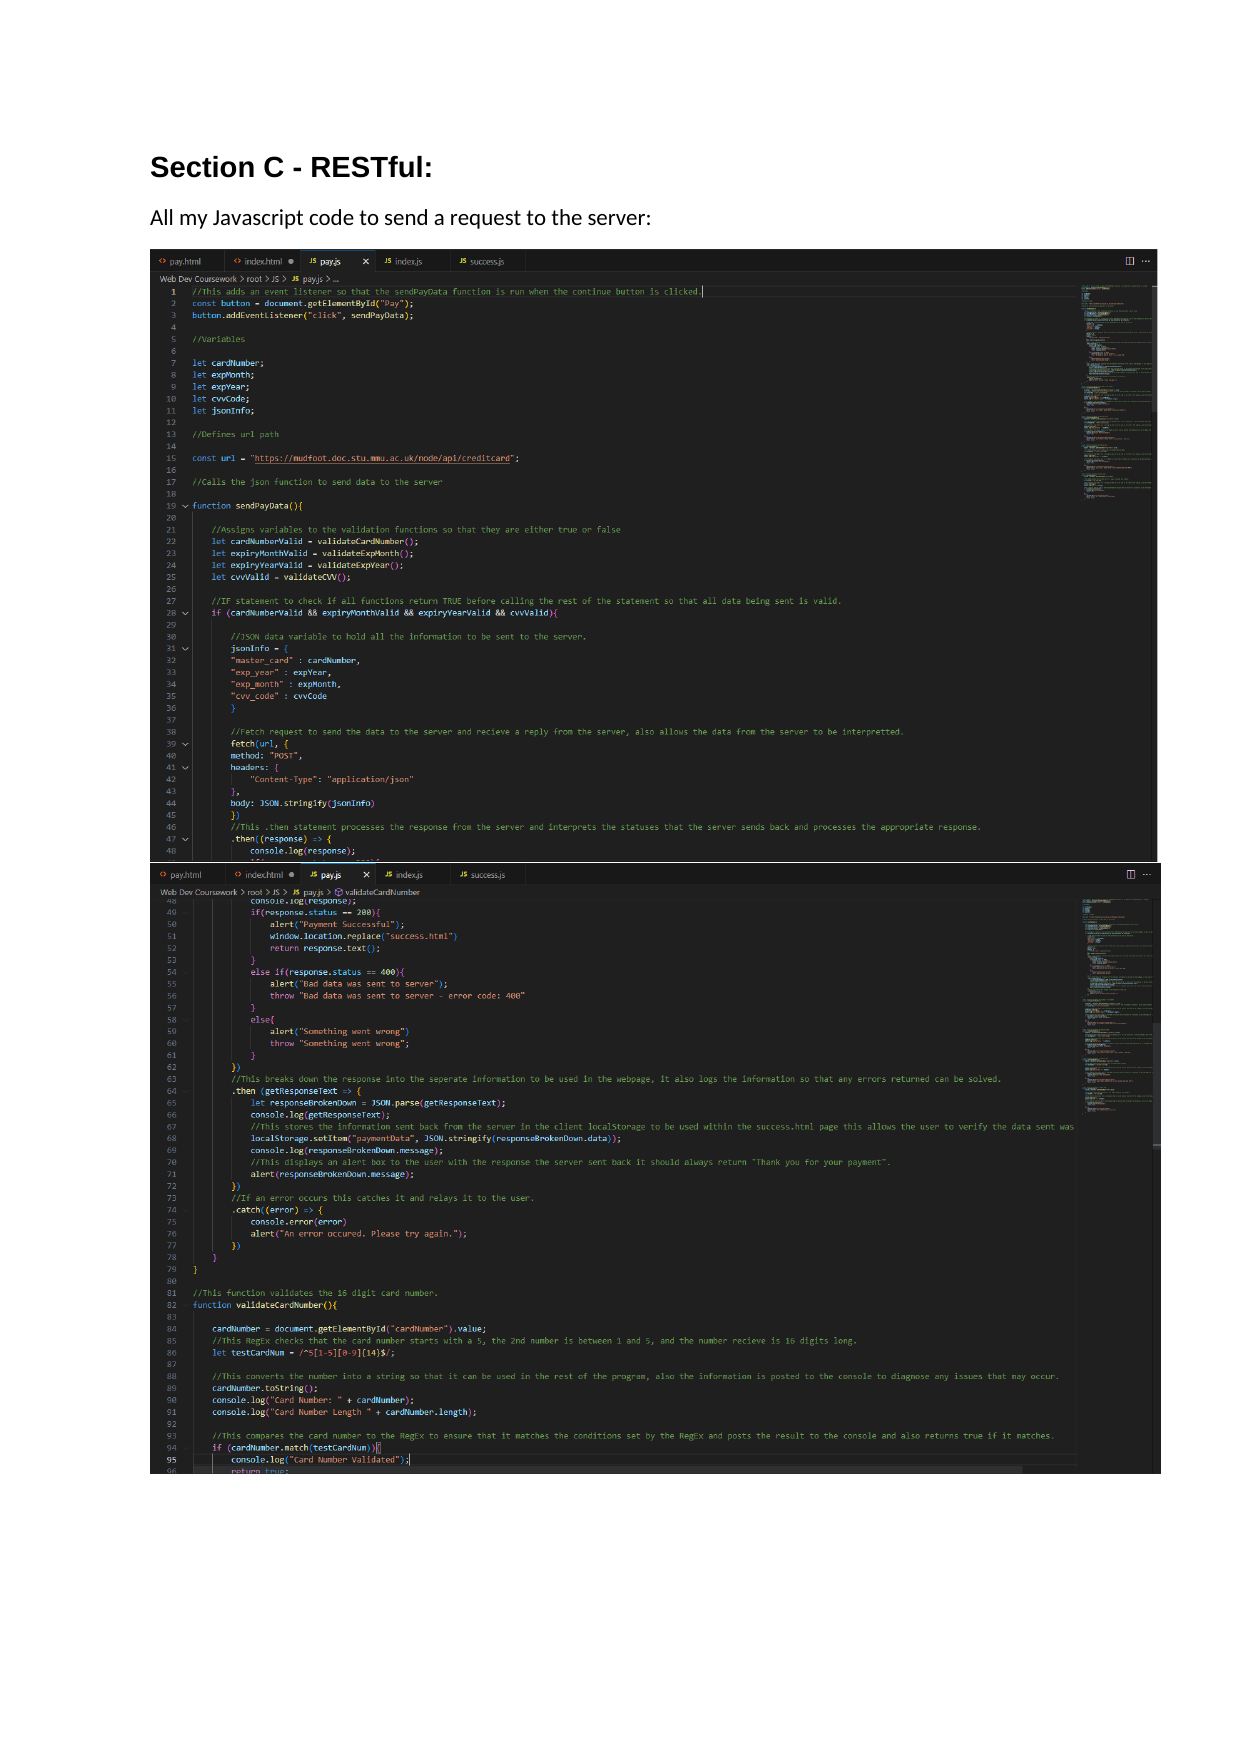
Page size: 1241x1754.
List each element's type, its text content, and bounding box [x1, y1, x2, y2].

text Section C - RESTful: [150, 150, 1090, 183]
picture [150, 863, 1161, 1474]
text All my Javascript code to send a request to the server: [150, 203, 1090, 231]
picture [150, 249, 1158, 862]
